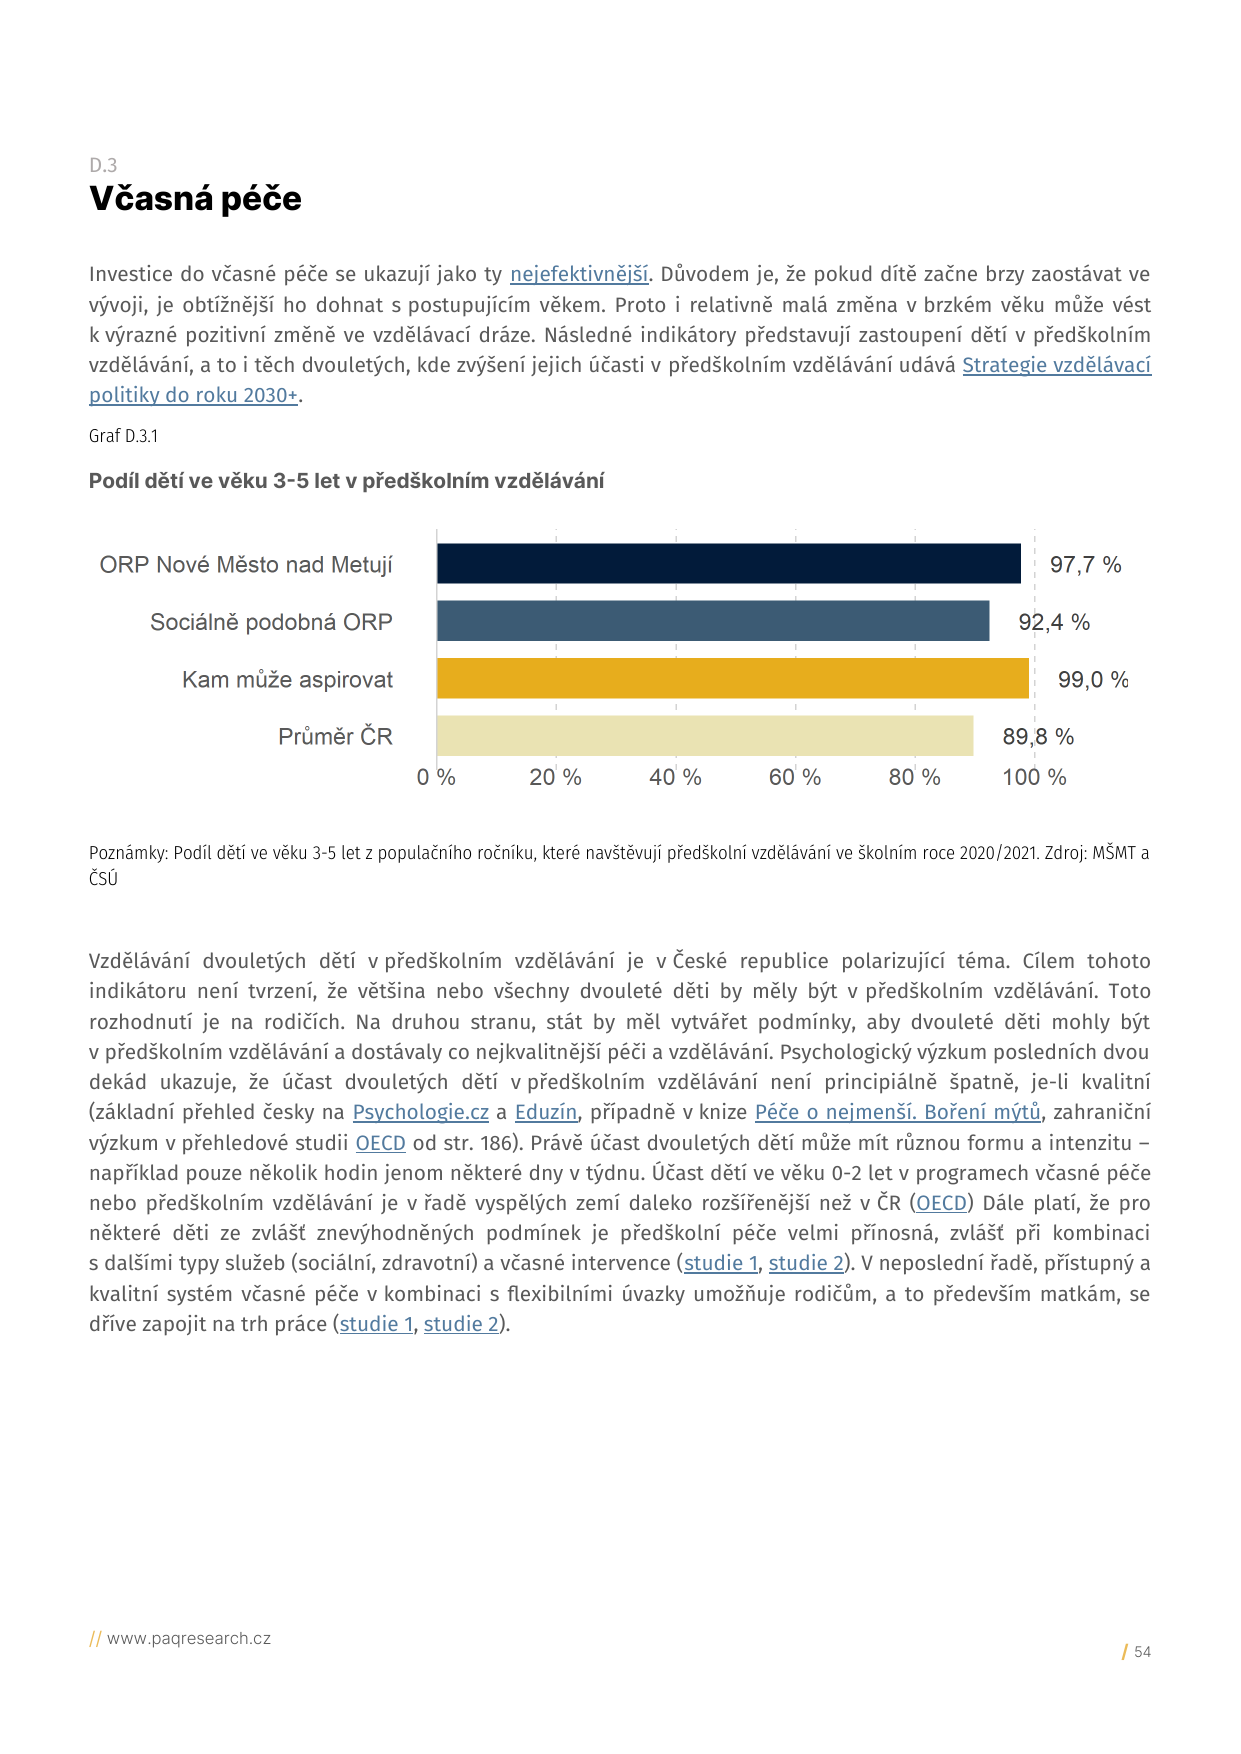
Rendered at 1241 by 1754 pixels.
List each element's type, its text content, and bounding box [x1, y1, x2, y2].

text Poznámky: Podíl dětí ve věku 3-5 let z populačního ročníku, které navštěvují předškolní vzdělávání ve školním roce 2020/2021. Zdroj: MŠMT a ČSÚ [89, 842, 1152, 890]
text Graf D.3.1 [89, 425, 1152, 447]
text Vzdělávání dvouletých dětí v předškolním vzdělávání je v České republice polarizující téma. Cílem tohoto indikátoru není tvrzení, že většina nebo všechny dvouleté děti by měly být v předškolním vzdělávání. Toto rozhodnutí je na rodičích. Na druhou stranu, stát by měl vytvářet podmínky, aby dvouleté děti mohly být v předškolním vzdělávání a dostávaly co nejkvalitnější péči a vzdělávání. Psychologický výzkum posledních dvou dekád ukazuje, že účast dvouletých dětí v předškolním vzdělávání není principiálně špatně, je-li kvalitní (základní přehled česky na Psychologie.cz a Eduzín, případně v knize Péče o nejmenší. Boření mýtů, zahraniční výzkum v přehledové studii OECD od str. 186). Právě účast dvouletých dětí může mít různou formu a intenzitu – například pouze několik hodin jenom některé dny v týdnu. Účast dětí ve věku 0-2 let v programech včasné péče nebo předškolním vzdělávání je v řadě vyspělých zemí daleko rozšířenější než v ČR (OECD) Dále platí, že pro některé děti ze zvlášť znevýhodněných podmínek je předškolní péče velmi přínosná, zvlášť při kombinaci s dalšími typy služeb (sociální, zdravotní) a včasné intervence (studie 1, studie 2). V neposlední řadě, přístupný a kvalitní systém včasné péče v kombinaci s flexibilními úvazky umožňuje rodičům, a to především matkám, se dříve zapojit na trh práce (studie 1, studie 2). [89, 944, 1152, 1337]
text Investice do včasné péče se ukazují jako ty nejefektivnější. Důvodem je, že pokud dítě začne brzy zaostávat ve vývoji, je obtížnější ho dohnat s postupujícím věkem. Proto i relativně malá změna v brzkém věku může vést k výrazné pozitivní změně ve vzdělávací dráze. Následné indikátory představují zastoupení dětí v předškolním vzdělávání, a to i těch dvouletých, kde zvýšení jejich účasti v předškolním vzdělávání udává Strategie vzdělávací politiky do roku 2030+. [89, 257, 1152, 408]
text Podíl dětí ve věku 3-5 let v předškolním vzdělávání [89, 463, 1152, 493]
text D.3 [89, 148, 1152, 178]
subtitle Včasná péče [89, 178, 1152, 218]
picture [88, 493, 1139, 825]
